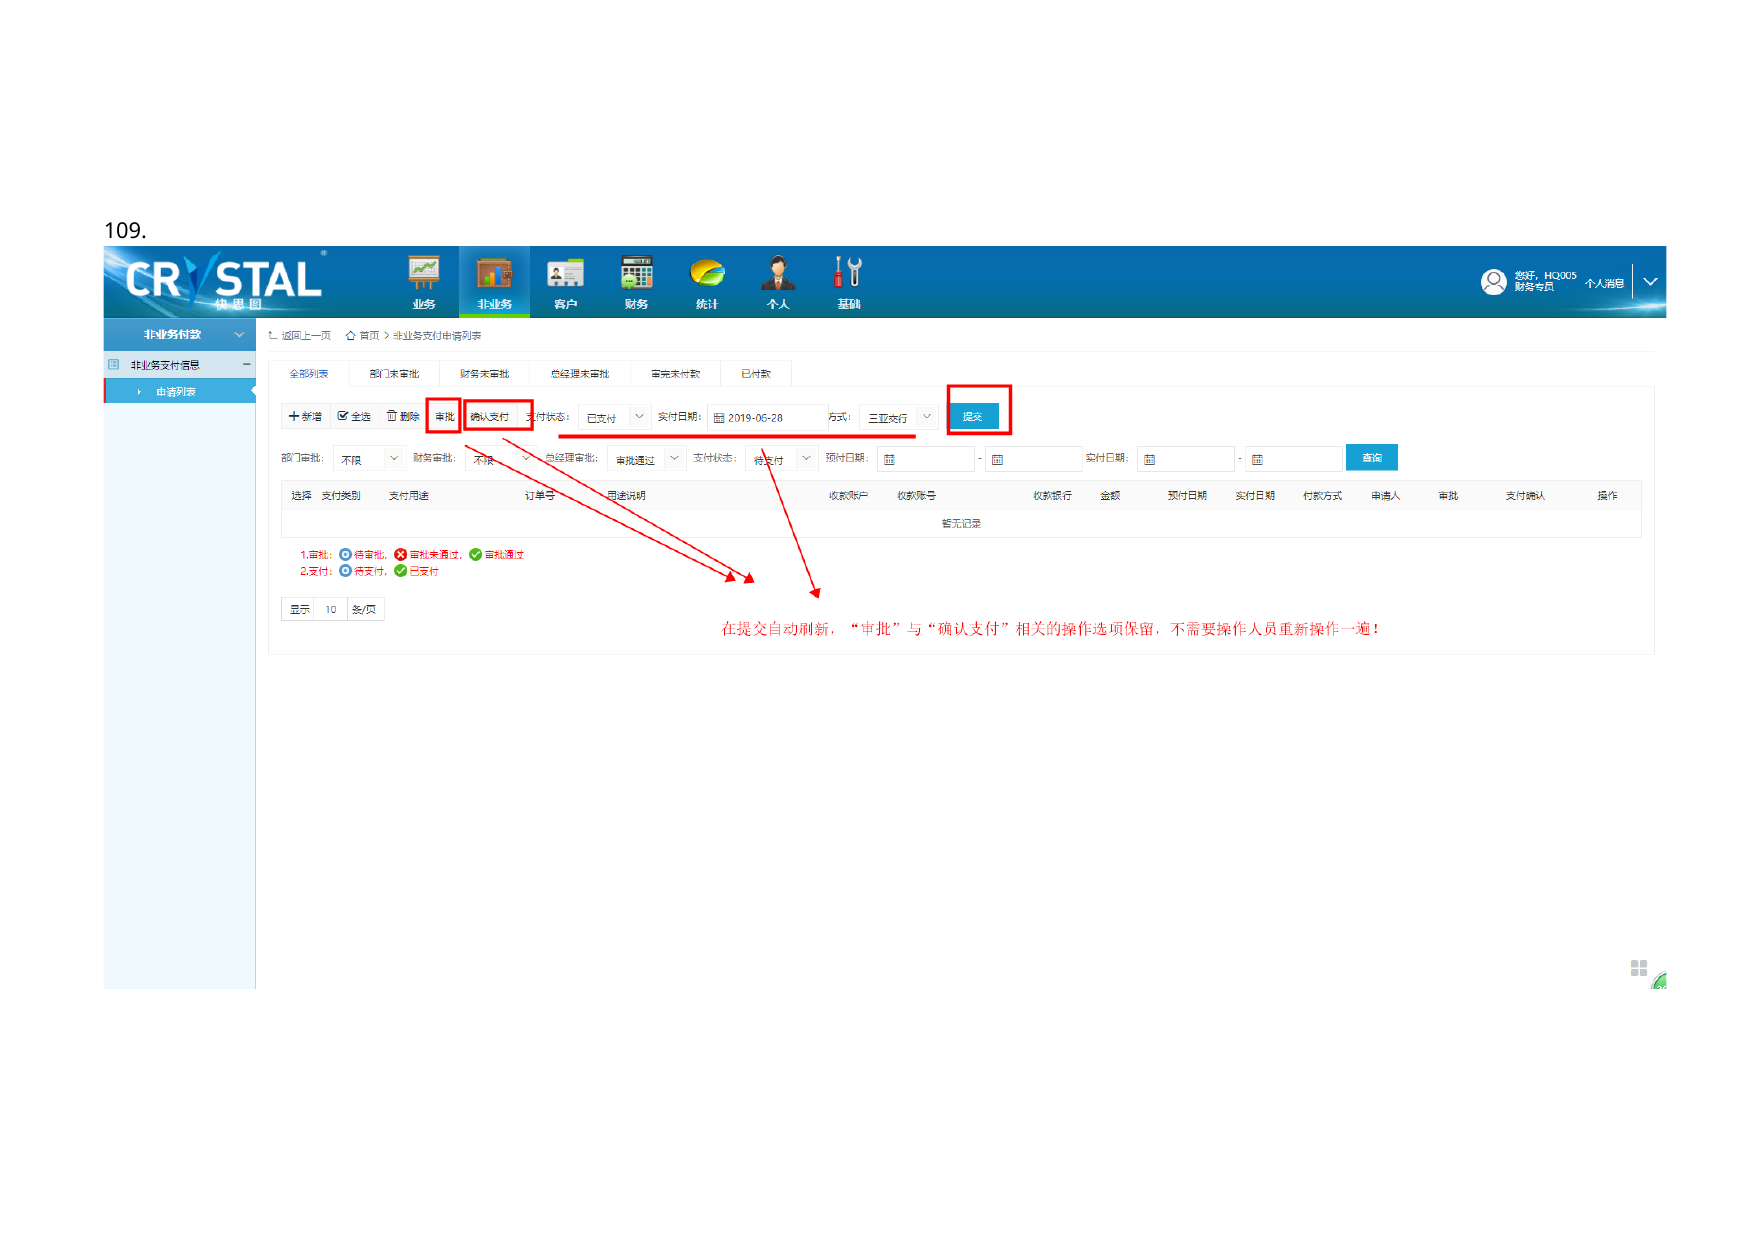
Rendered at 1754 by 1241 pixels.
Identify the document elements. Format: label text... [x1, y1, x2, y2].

picture [103, 246, 1667, 989]
list 109. [103, 214, 1668, 246]
